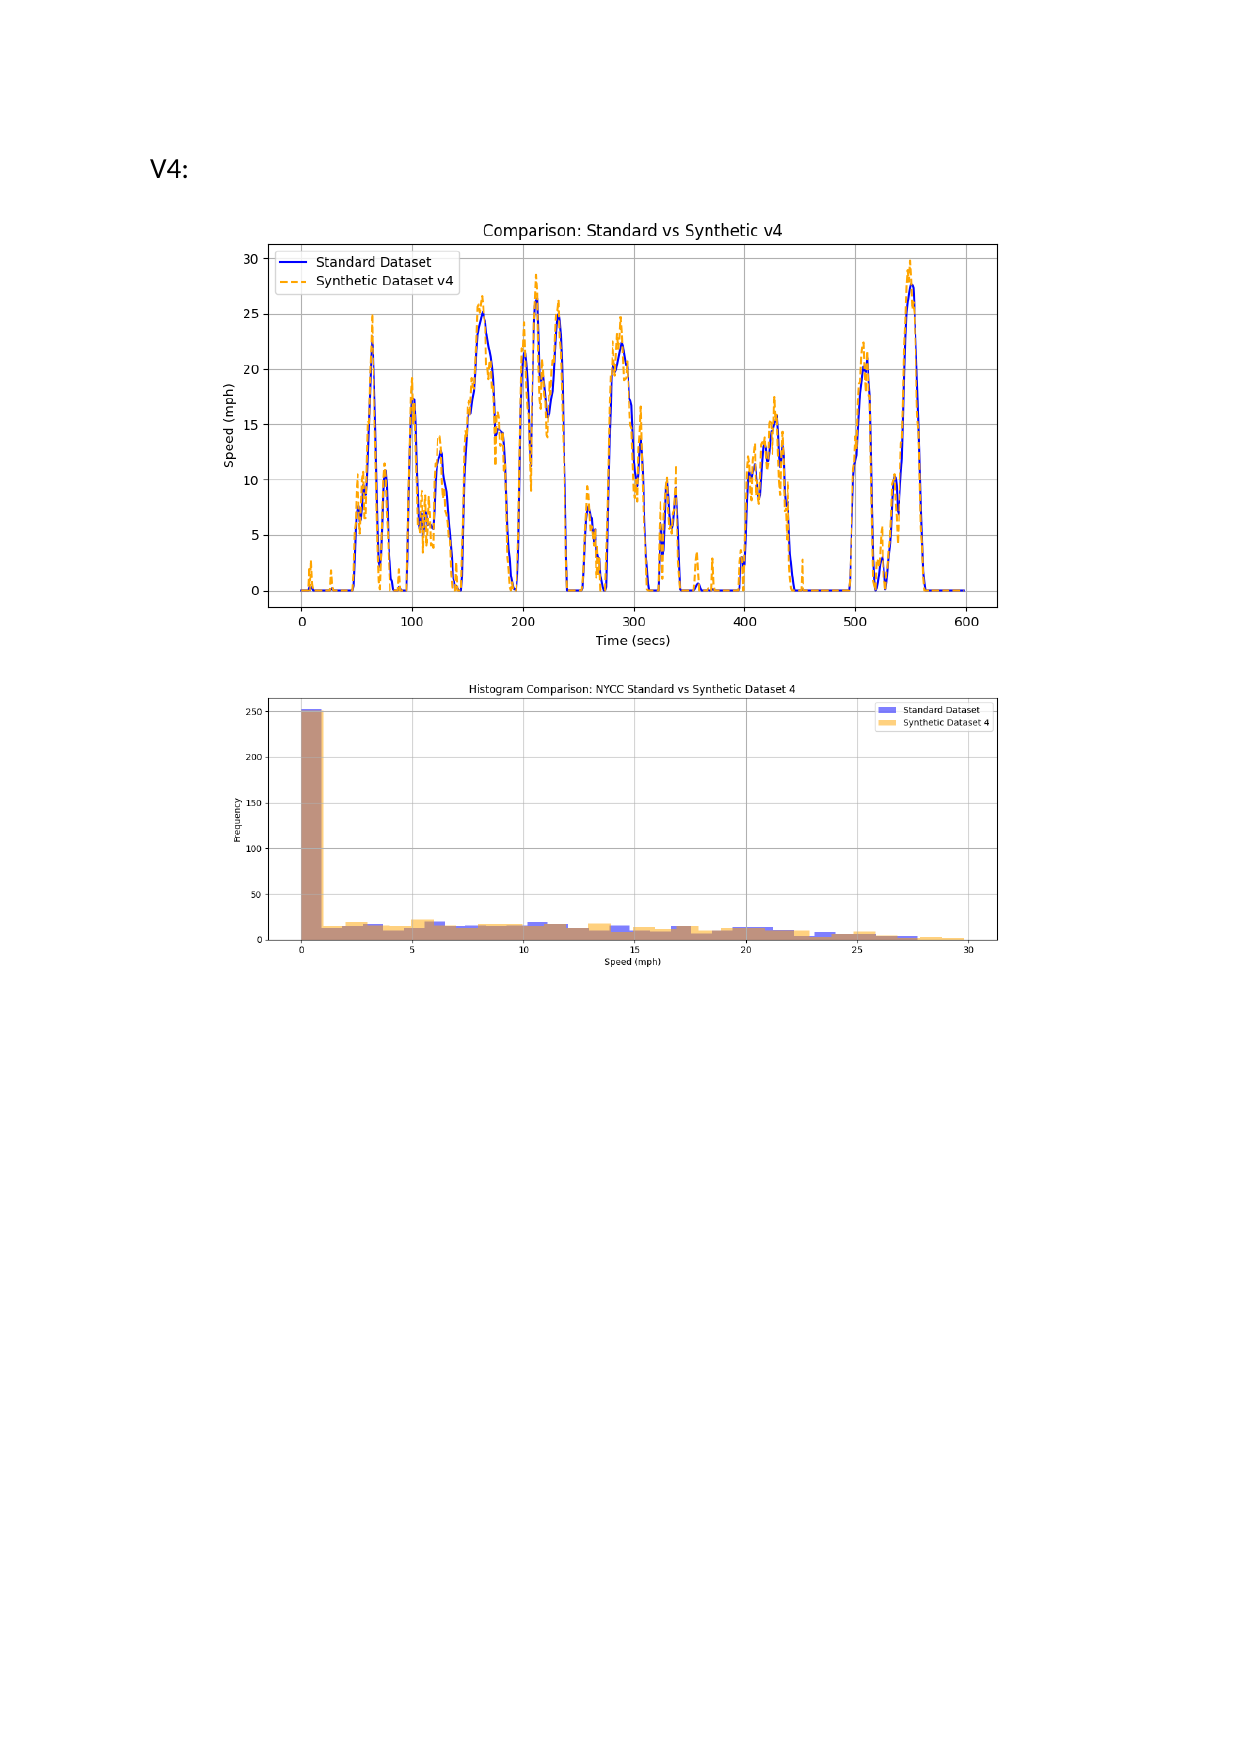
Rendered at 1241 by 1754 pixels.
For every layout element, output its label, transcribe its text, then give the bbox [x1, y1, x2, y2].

picture [150, 187, 1091, 658]
text V4: [150, 150, 1090, 187]
picture [150, 660, 1091, 974]
